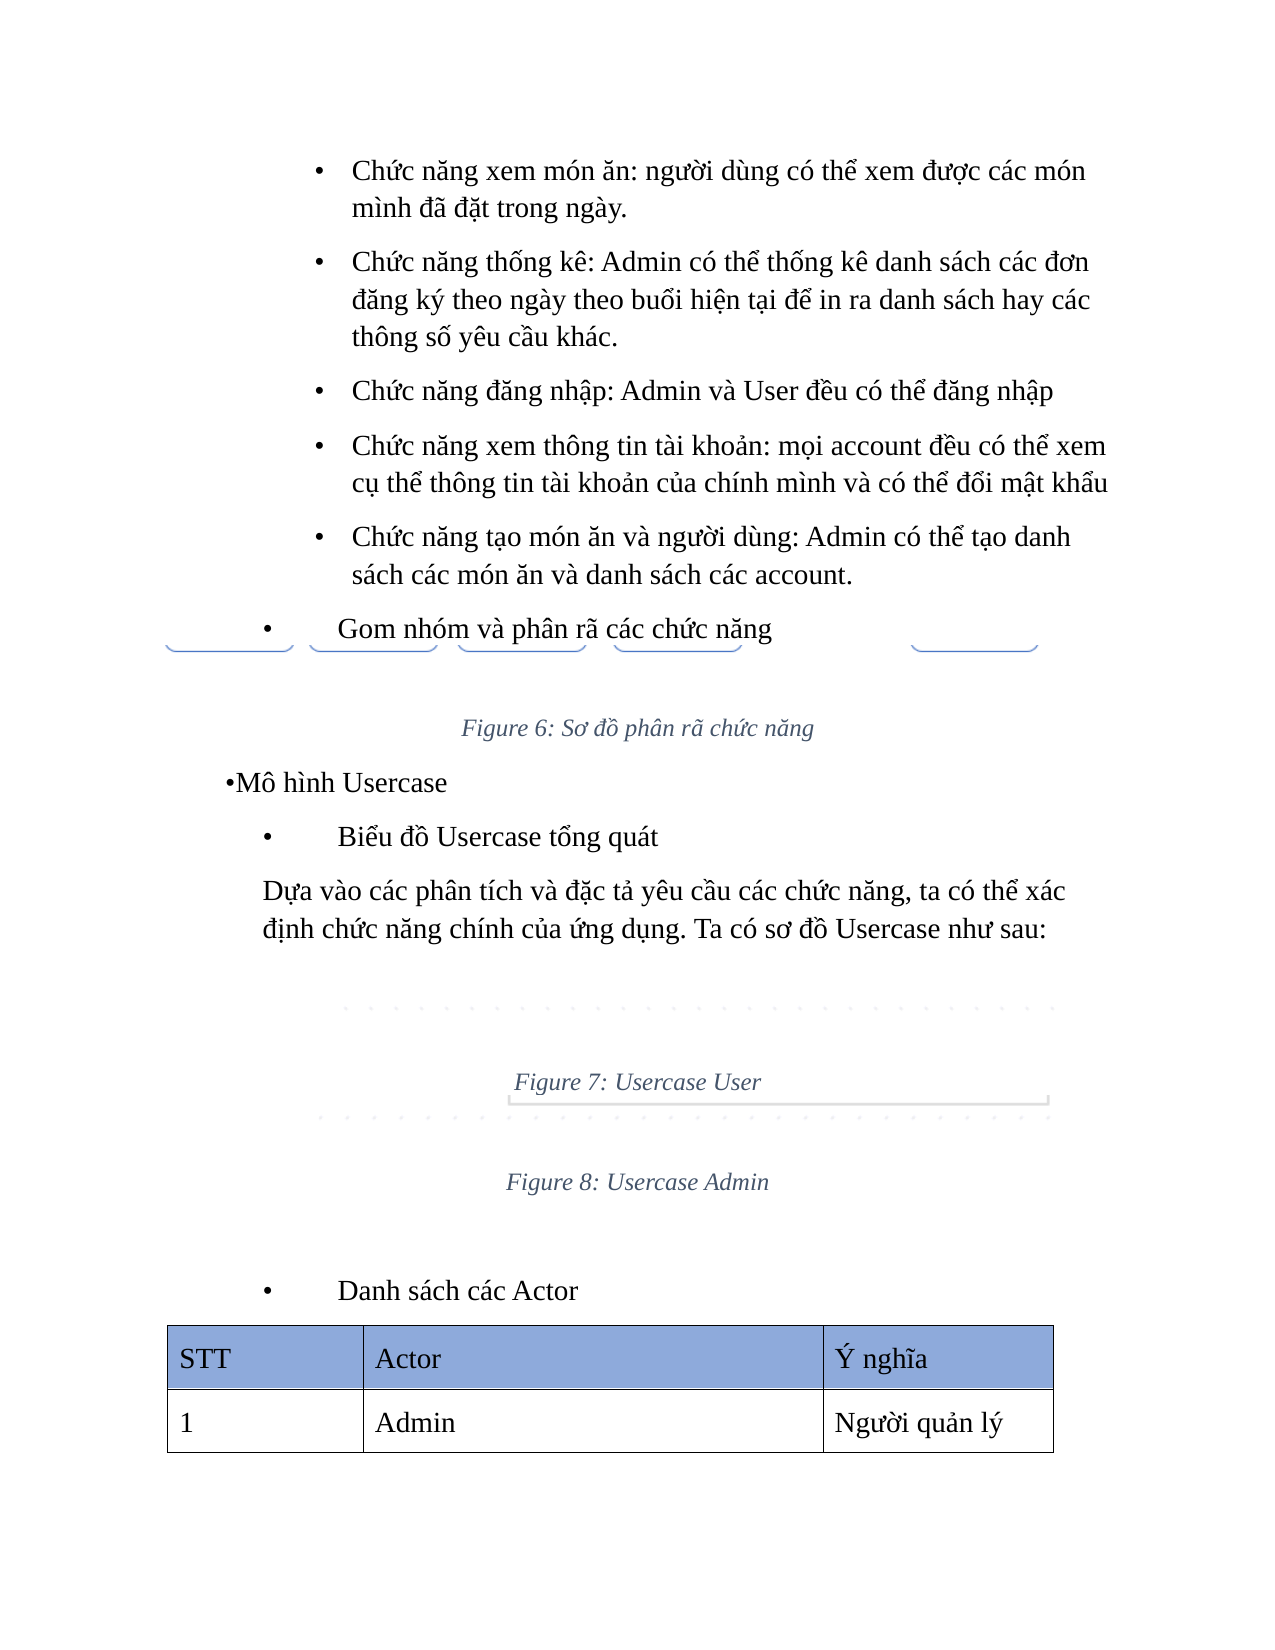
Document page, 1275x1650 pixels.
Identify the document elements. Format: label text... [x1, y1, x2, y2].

table_header Actor [364, 1326, 823, 1388]
list Biểu đồ Usercase tổng quát [262, 817, 1125, 854]
list Chức năng tạo món ăn và người dùng: Admin có thể tạo danh sách các món ăn và danh sách các account. [314, 517, 1125, 592]
list Danh sách các Actor [262, 1271, 1125, 1308]
table_cell Người quản lý [824, 1390, 1053, 1452]
list Chức năng đăng nhập: Admin và User đều có thể đăng nhập [314, 371, 1125, 408]
table_header Ý nghĩa [824, 1326, 1053, 1388]
text Dựa vào các phân tích và đặc tả yêu cầu các chức năng, ta có thể xác định chức năng chính của ứng dụng. Ta có sơ đồ Usercase như sau: [262, 871, 1125, 946]
table_cell 1 [168, 1390, 363, 1452]
list Mô hình Usercase [225, 762, 1125, 800]
table_header STT [168, 1326, 363, 1388]
list Chức năng xem thông tin tài khoản: mọi account đều có thể xem cụ thể thông tin tài khoản của chính mình và có thể đổi mật khẩu [314, 425, 1125, 500]
list Chức năng thống kê: Admin có thể thống kê danh sách các đơn đăng ký theo ngày theo buổi hiện tại để in ra danh sách hay các thông số yêu cầu khác. [314, 242, 1125, 354]
table_cell Admin [364, 1390, 823, 1452]
text Figure 8: Usercase Admin [150, 1171, 1125, 1196]
text Figure 6: Sơ đồ phân rã chức năng [150, 717, 1125, 742]
list Chức năng xem món ăn: người dùng có thể xem được các món mình đã đặt trong ngày. [314, 150, 1125, 225]
list Gom nhóm và phân rã các chức năng [262, 608, 1125, 646]
text Figure 7: Usercase User [150, 1071, 1125, 1096]
